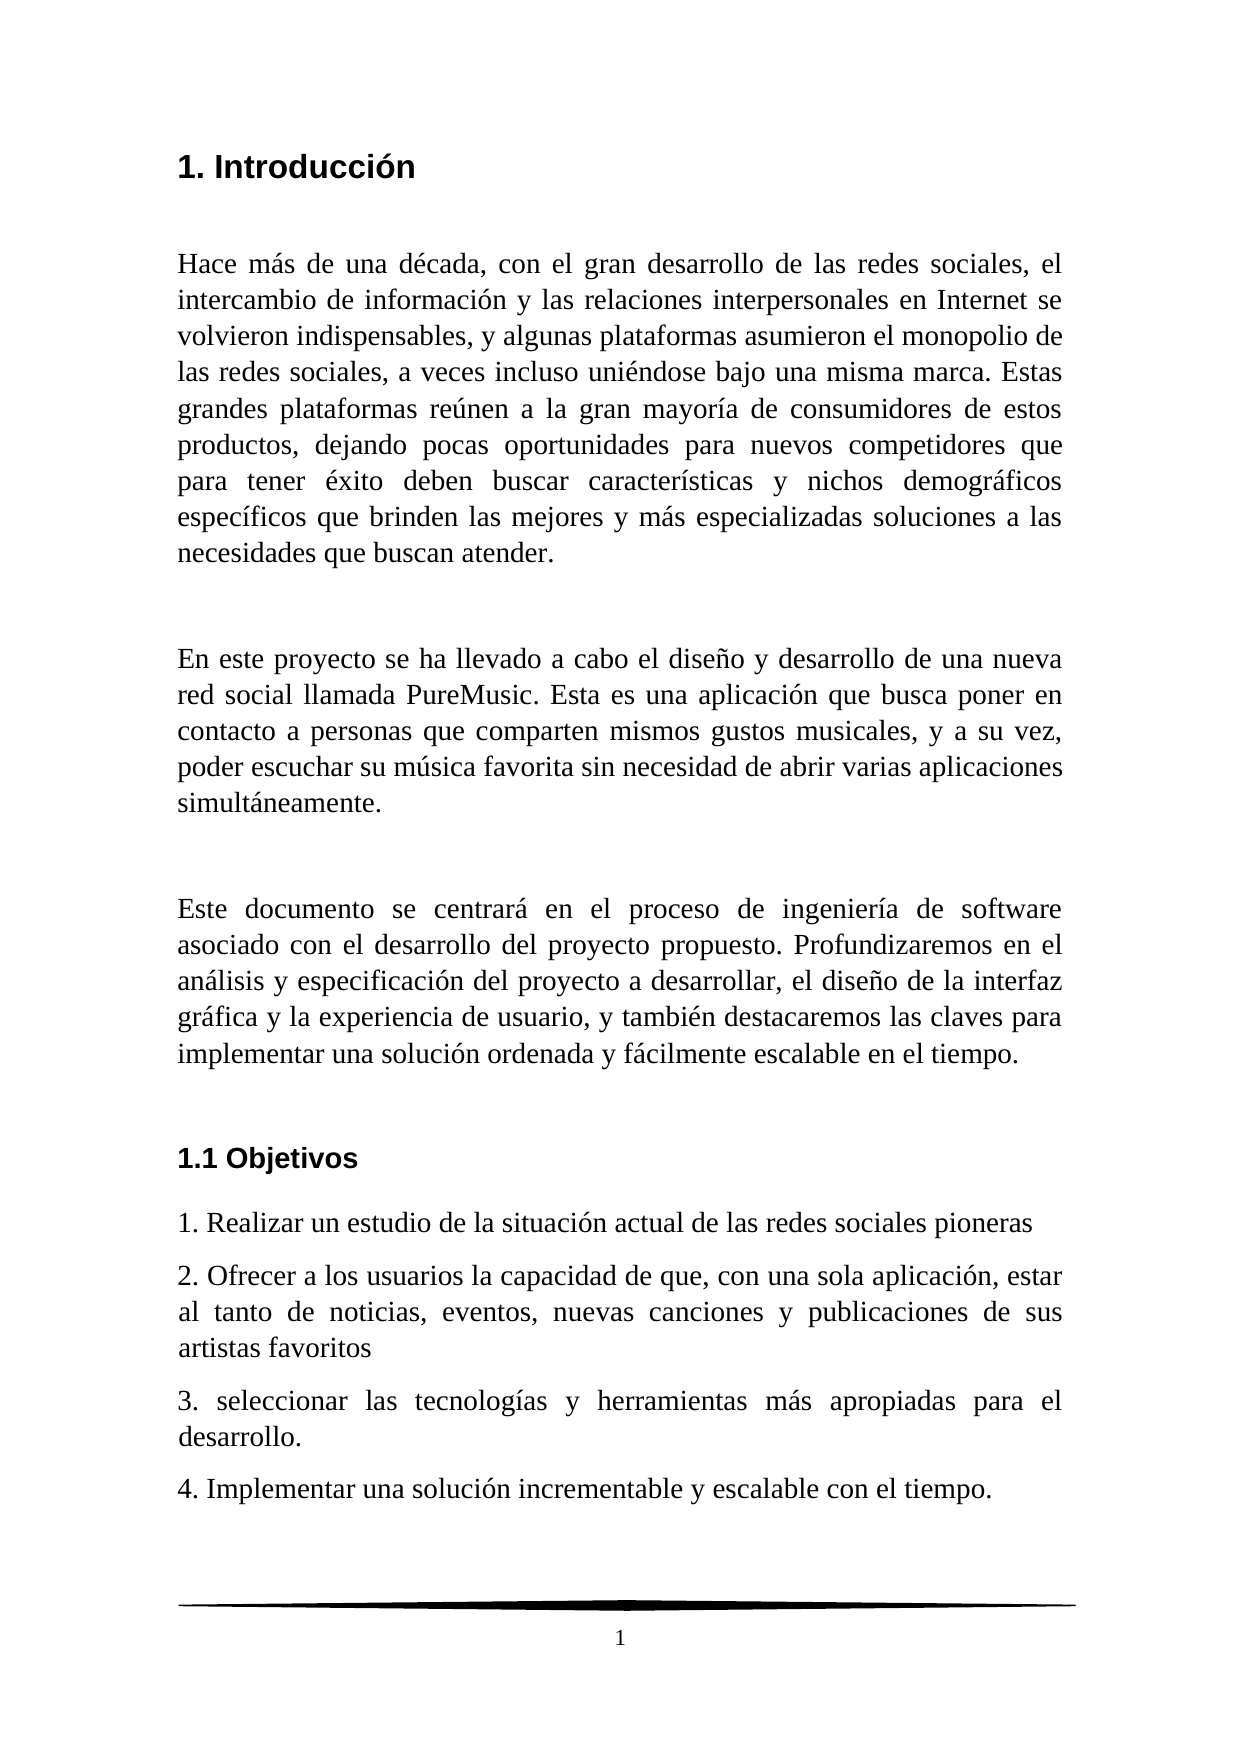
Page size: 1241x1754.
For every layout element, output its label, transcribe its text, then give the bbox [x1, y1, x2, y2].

subtitle 1. Introducción [177, 147, 1063, 185]
text En este proyecto se ha llevado a cabo el diseño y desarrollo de una nueva red social llamada PureMusic. Esta es una aplicación que busca poner en contacto a personas que comparten mismos gustos musicales, y a su vez, poder escuchar su música favorita sin necesidad de abrir varias aplicaciones simultáneamente. [177, 641, 1063, 819]
text 1. Realizar un estudio de la situación actual de las redes sociales pioneras [177, 1205, 1063, 1238]
subtitle 1.1 Objetivos [177, 1141, 1063, 1175]
text 4. Implementar una solución incrementable y escalable con el tiempo. [177, 1472, 1063, 1505]
text Este documento se centrará en el proceso de ingeniería de software asociado con el desarrollo del proyecto propuesto. Profundizaremos en el análisis y especificación del proyecto a desarrollar, el diseño de la interfaz gráfica y la experiencia de usuario, y también destacaremos las claves para implementar una solución ordenada y fácilmente escalable en el tiempo. [177, 891, 1063, 1069]
text Hace más de una década, con el gran desarrollo de las redes sociales, el intercambio de información y las relaciones interpersonales en Internet se volvieron indispensables, y algunas plataformas asumieron el monopolio de las redes sociales, a veces incluso uniéndose bajo una misma marca. Estas grandes plataformas reúnen a la gran mayoría de consumidores de estos productos, dejando pocas oportunidades para nuevos competidores que para tener éxito deben buscar características y nichos demográficos específicos que brinden las mejores y más especializadas soluciones a las necesidades que buscan atender. [177, 246, 1063, 569]
text 3. seleccionar las tecnologías y herramientas más apropiadas para el desarrollo. [177, 1383, 1063, 1452]
text 2. Ofrecer a los usuarios la capacidad de que, con una sola aplicación, estar al tanto de noticias, eventos, nuevas canciones y publicaciones de sus artistas favoritos [177, 1258, 1063, 1363]
